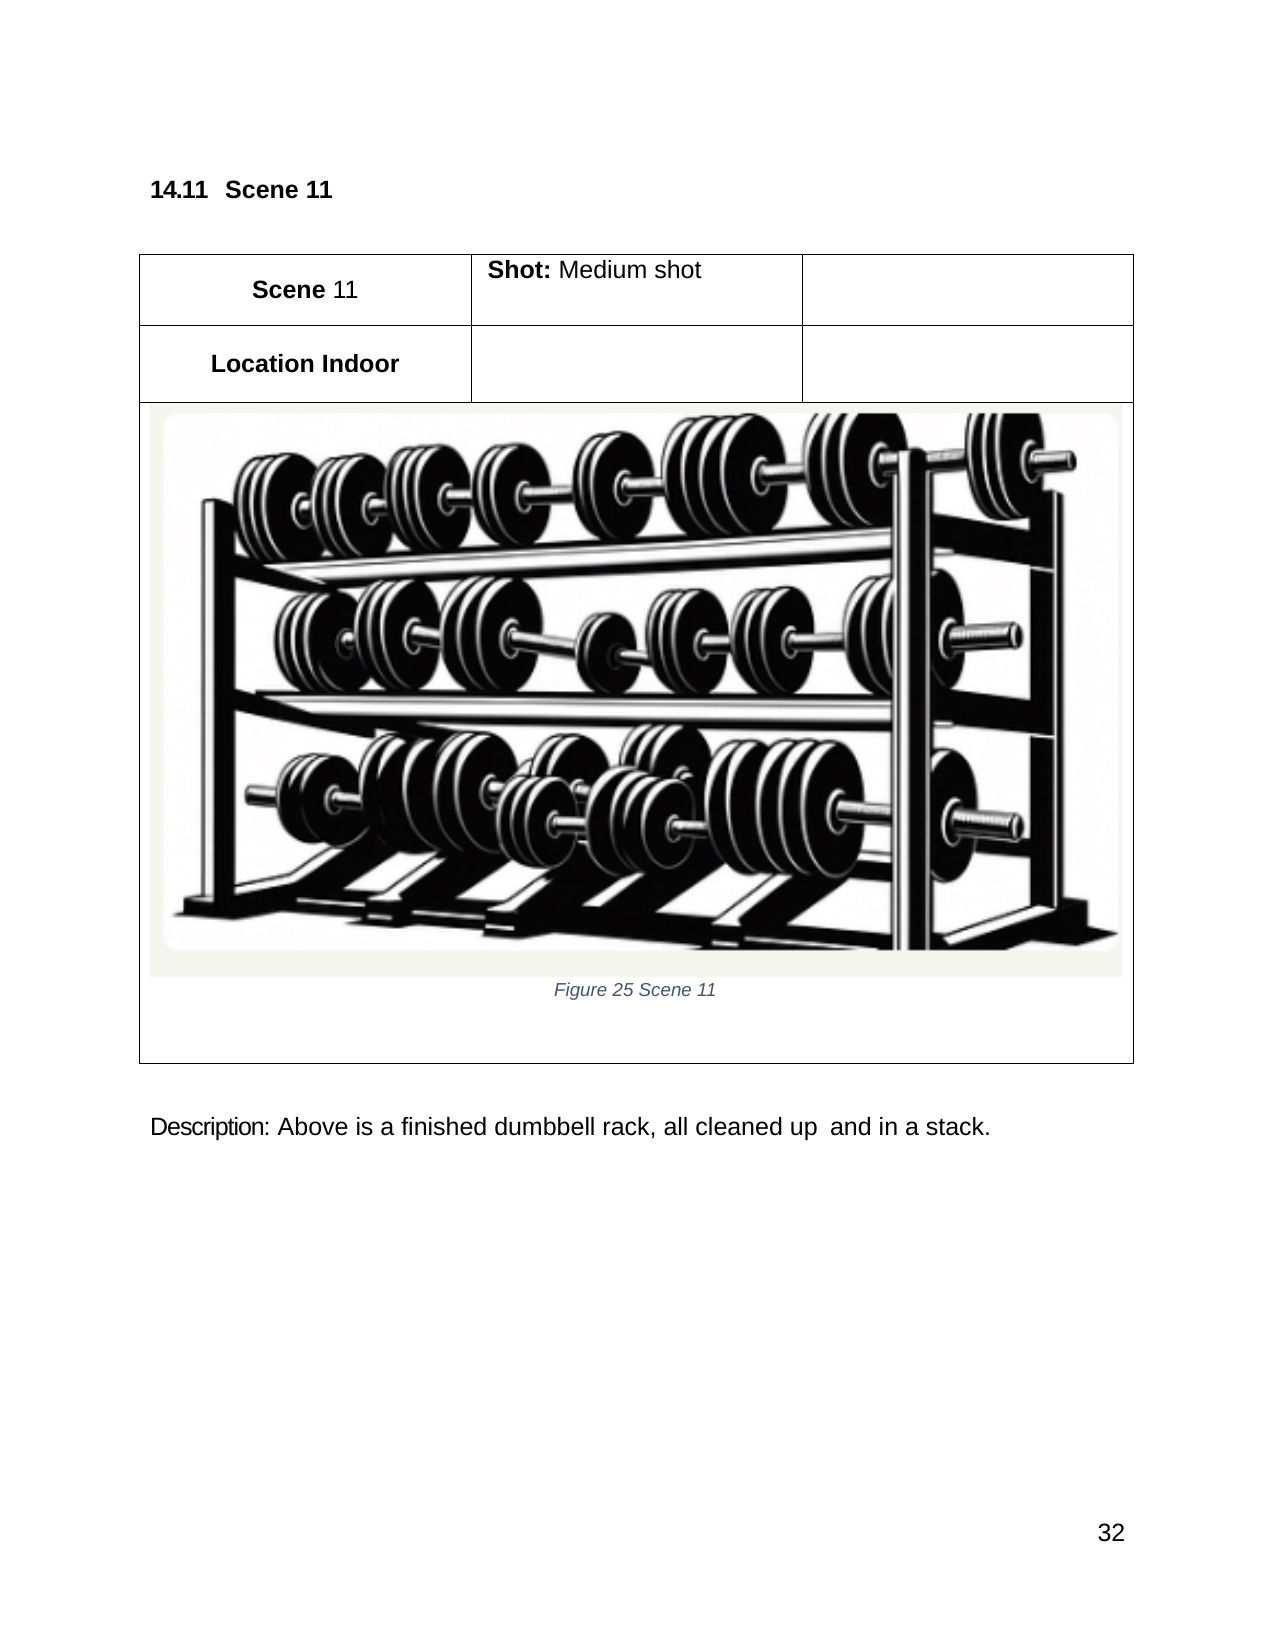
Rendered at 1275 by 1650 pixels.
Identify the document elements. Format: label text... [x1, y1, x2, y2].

picture [149, 403, 1123, 977]
table_header Scene 11 [140, 255, 471, 325]
table_cell [472, 326, 802, 402]
table_cell [803, 326, 1133, 402]
subtitle Scene 11 [150, 175, 1125, 204]
table_header Shot: Medium shot [472, 255, 802, 325]
text Description: Above is a finished dumbbell rack, all cleaned up and in a stack. [150, 1112, 1125, 1141]
table_cell Location Indoor [140, 326, 471, 402]
table_header [803, 255, 1133, 325]
table_cell Figure 25 Scene 11 [140, 403, 1133, 1063]
